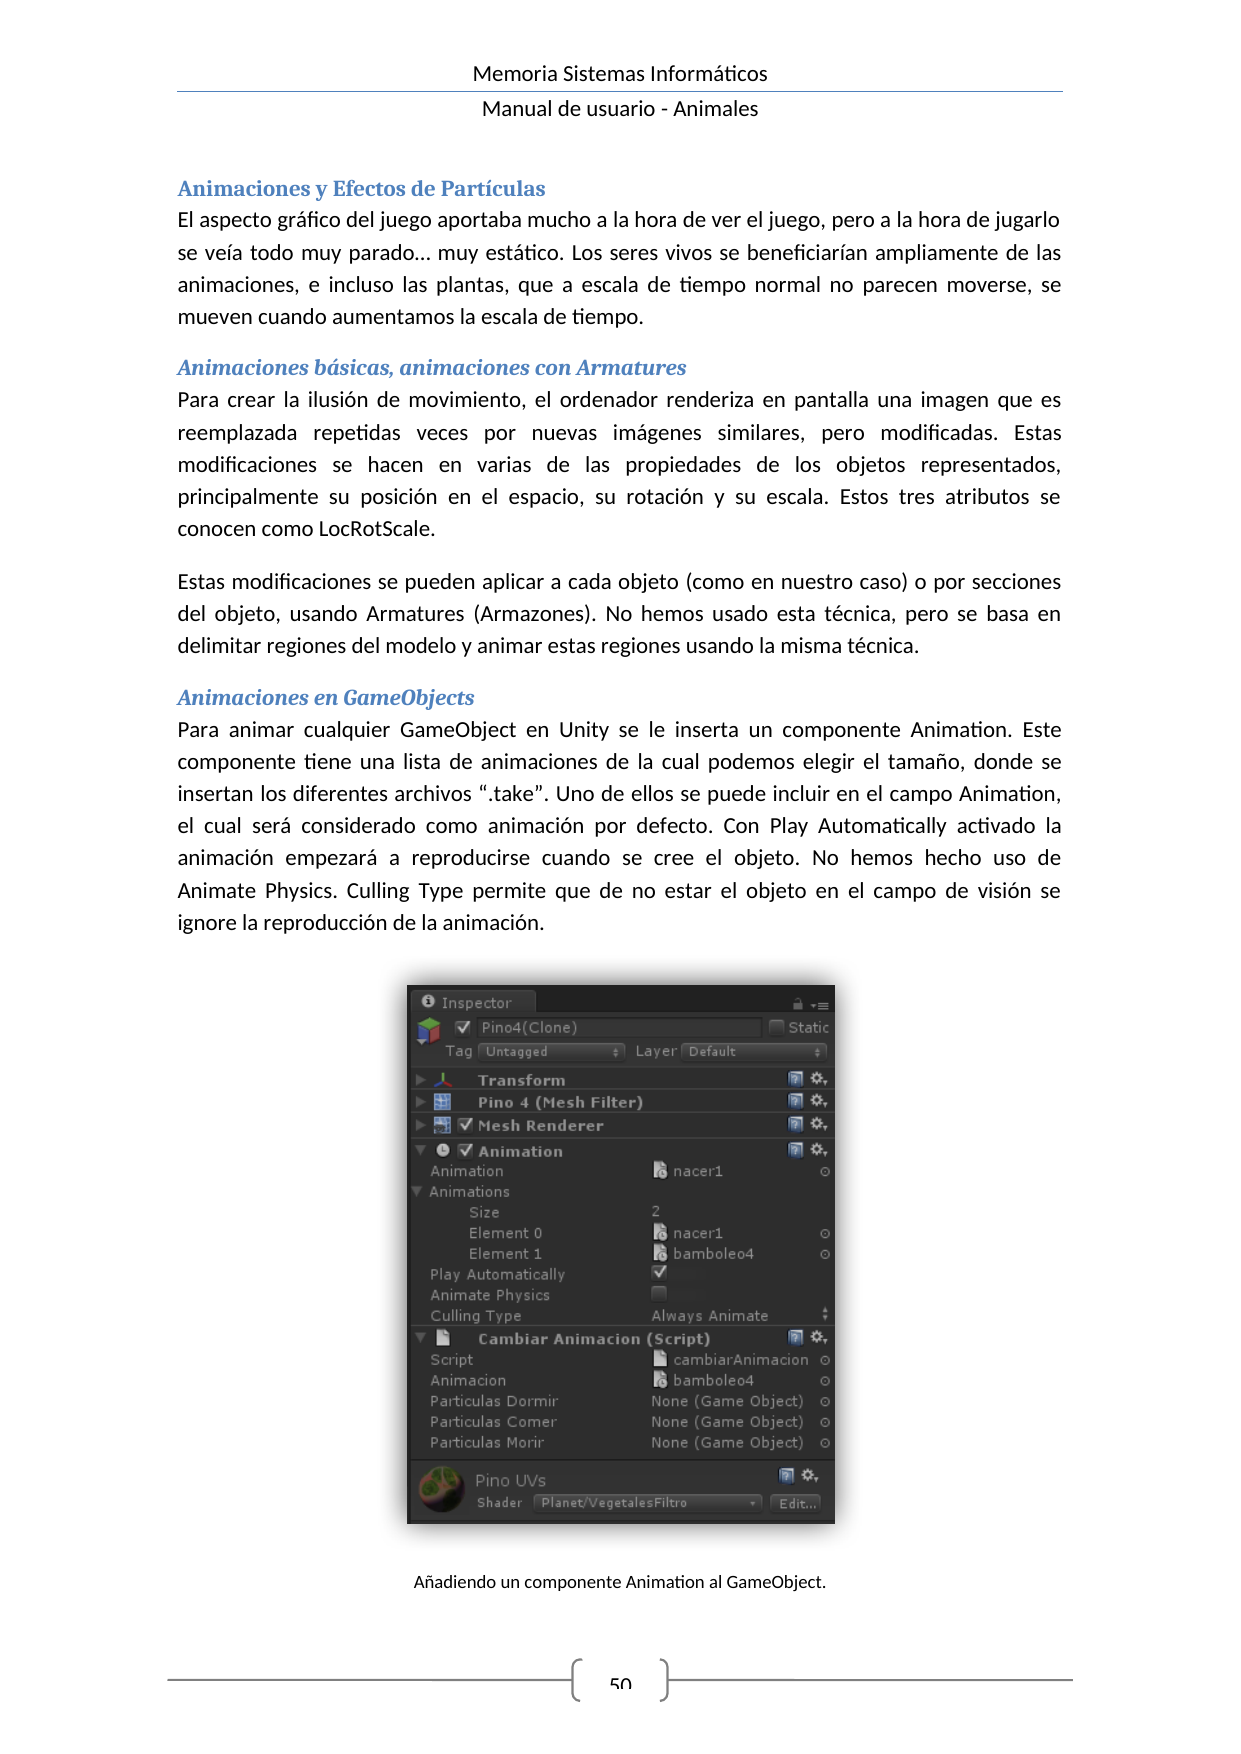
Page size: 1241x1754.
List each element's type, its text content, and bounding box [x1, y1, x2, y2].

text Para animar cualquier GameObject en Unity se le inserta un componente Animation. Este componente tiene una lista de animaciones de la cual podemos elegir el tamaño, donde se insertan los diferentes archivos “.take”. Uno de ellos se puede incluir en el campo Animation, el cual será considerado como animación por defecto. Con Play Automatically activado la animación empezará a reproducirse cuando se cree el objeto. No hemos hecho uso de Animate Physics. Culling Type permite que de no estar el objeto en el campo de visión se ignore la reproducción de la animación. [177, 715, 1063, 936]
text Estas modificaciones se pueden aplicar a cada objeto (como en nuestro caso) o por secciones del objeto, usando Armatures (Armazones). No hemos usado esta técnica, pero se basa en delimitar regiones del modelo y animar estas regiones usando la misma técnica. [177, 567, 1063, 659]
text El aspecto gráfico del juego aportaba mucho a la hora de ver el juego, pero a la hora de jugarlo se veía todo muy parado… muy estático. Los seres vivos se beneficiarían ampliamente de las animaciones, e incluso las plantas, que a escala de tiempo normal no parecen moverse, se mueven cuando aumentamos la escala de tiempo. [177, 206, 1063, 330]
subtitle Animaciones en GameObjects [177, 684, 1063, 711]
subtitle Animaciones y Efectos de Partículas [177, 175, 1063, 202]
text Añadiendo un componente Animation al GameObject. [177, 1570, 1063, 1593]
text Para crear la ilusión de movimiento, el ordenador renderiza en pantalla una imagen que es reemplazada repetidas veces por nuevas imágenes similares, pero modificadas. Estas modificaciones se hacen en varias de las propiedades de los objetos representados, principalmente su posición en el espacio, su rotación y su escala. Estos tres atributos se conocen como LocRotScale. [177, 385, 1063, 542]
subtitle Animaciones básicas, animaciones con Armatures [177, 355, 1063, 382]
picture [407, 985, 835, 1524]
